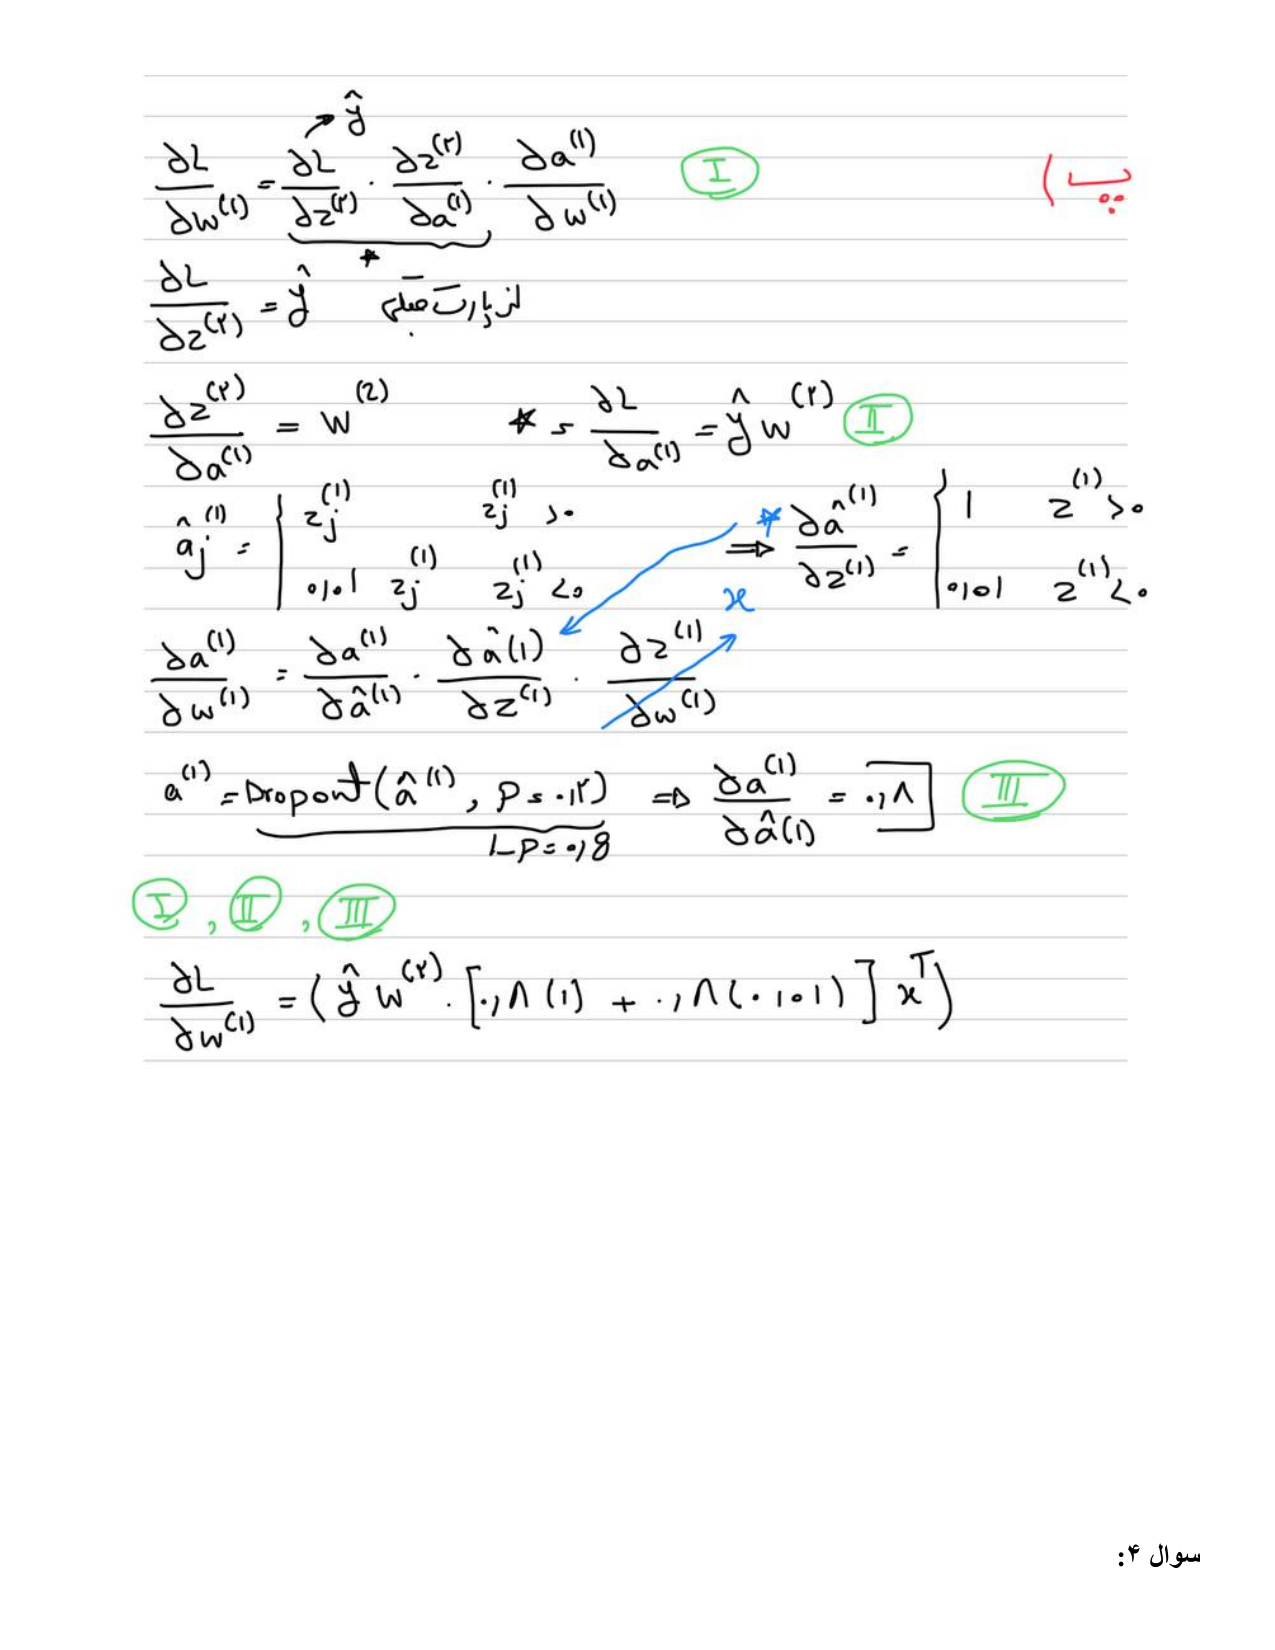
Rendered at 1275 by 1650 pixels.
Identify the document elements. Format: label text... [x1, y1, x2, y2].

text سوال ۴: [75, 1540, 1200, 1573]
picture [72, 75, 1200, 1070]
